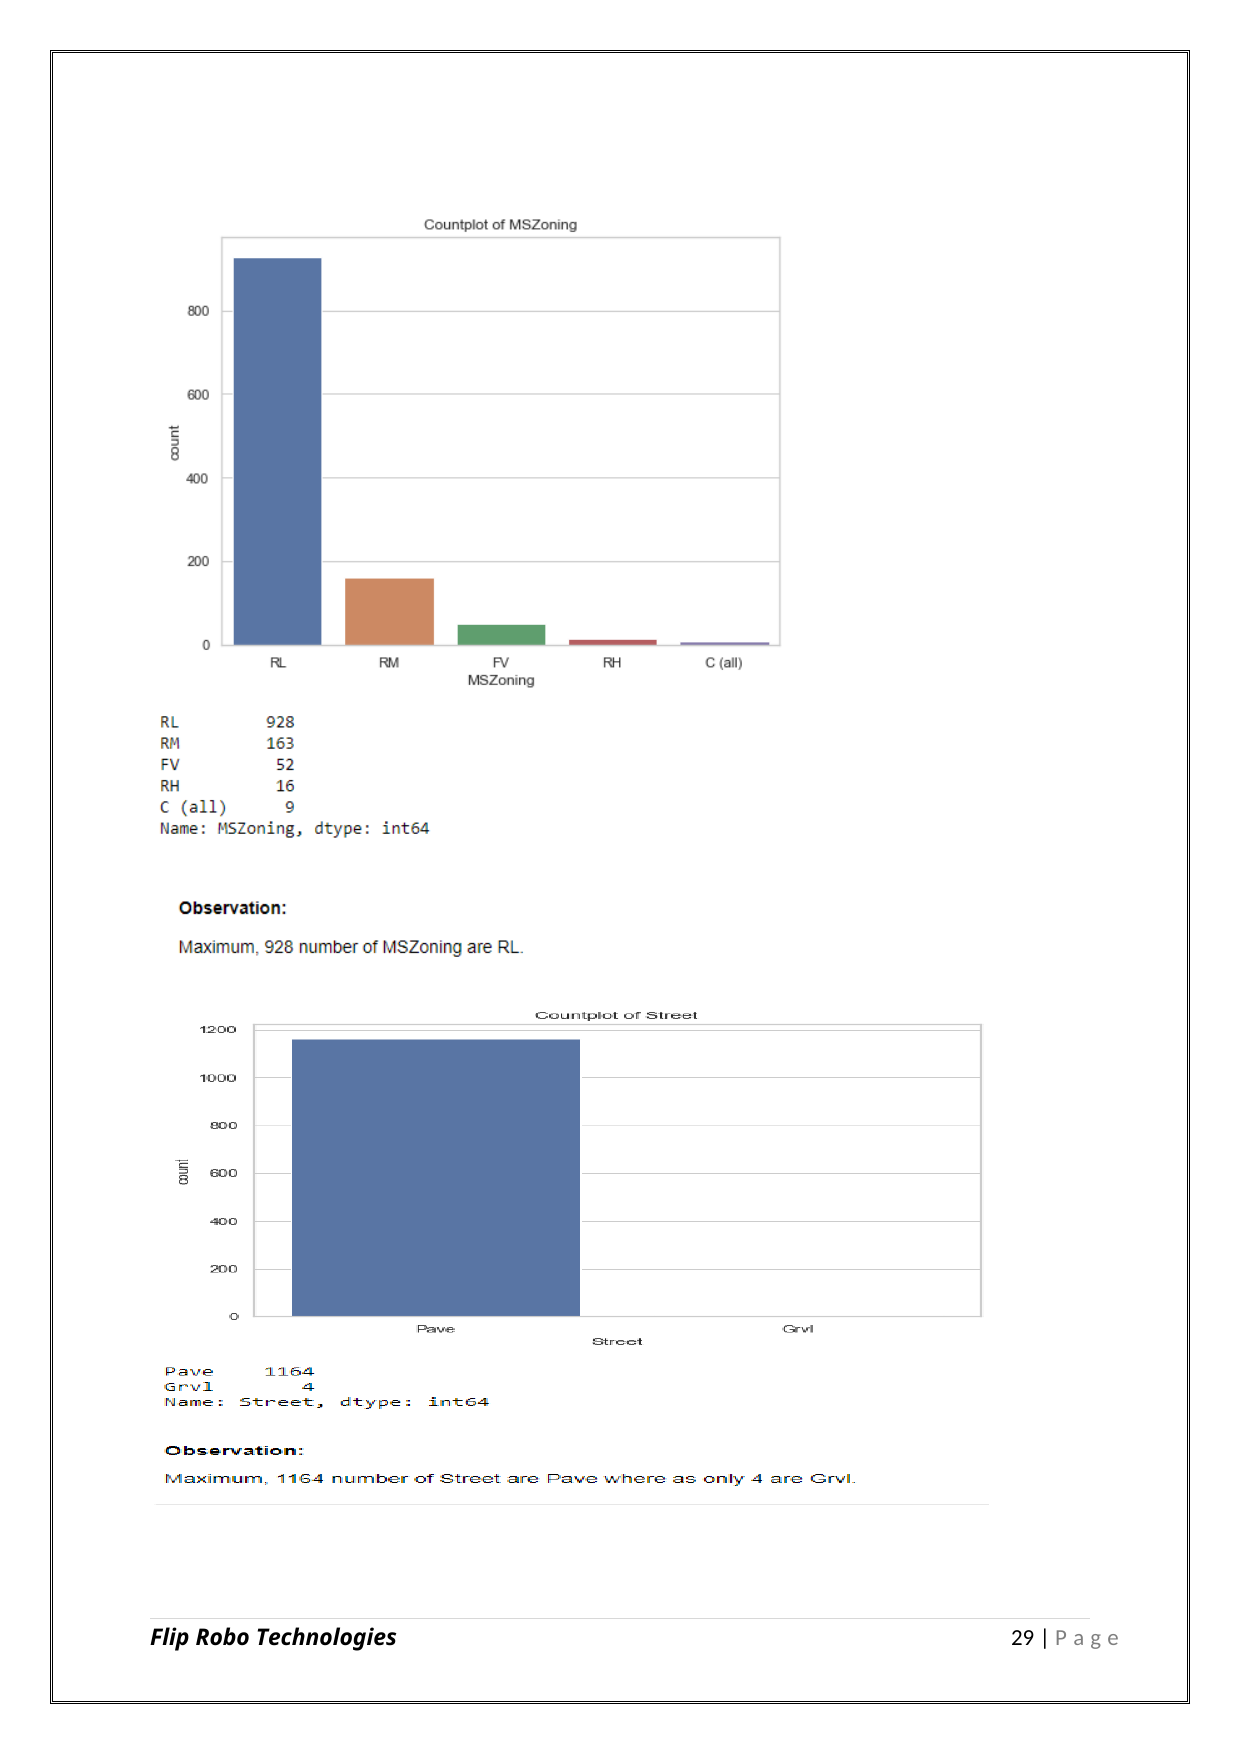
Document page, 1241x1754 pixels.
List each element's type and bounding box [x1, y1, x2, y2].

picture [150, 884, 568, 972]
picture [150, 1002, 989, 1505]
picture [150, 209, 804, 854]
